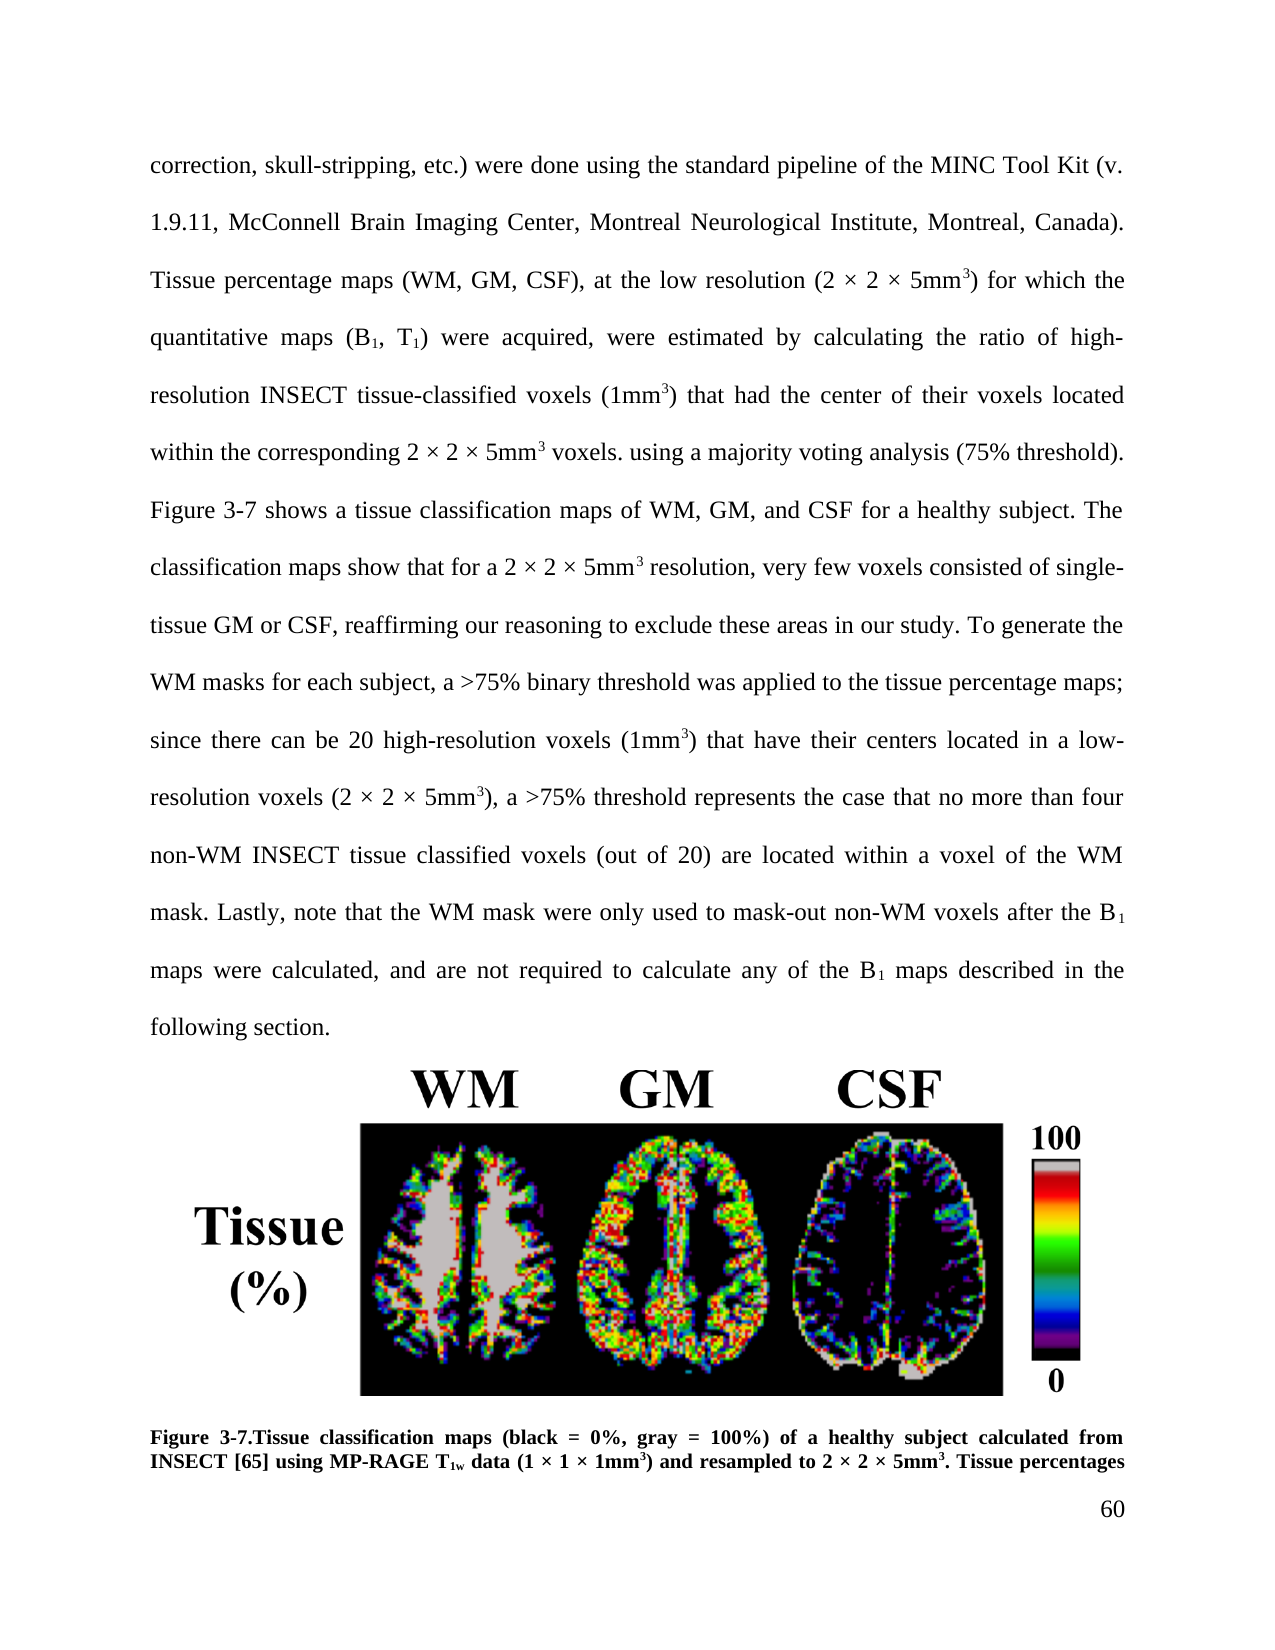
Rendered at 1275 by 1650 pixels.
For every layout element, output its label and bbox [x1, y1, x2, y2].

picture [194, 1070, 1081, 1396]
text [150, 150, 1125, 1041]
text [150, 1425, 1125, 1473]
